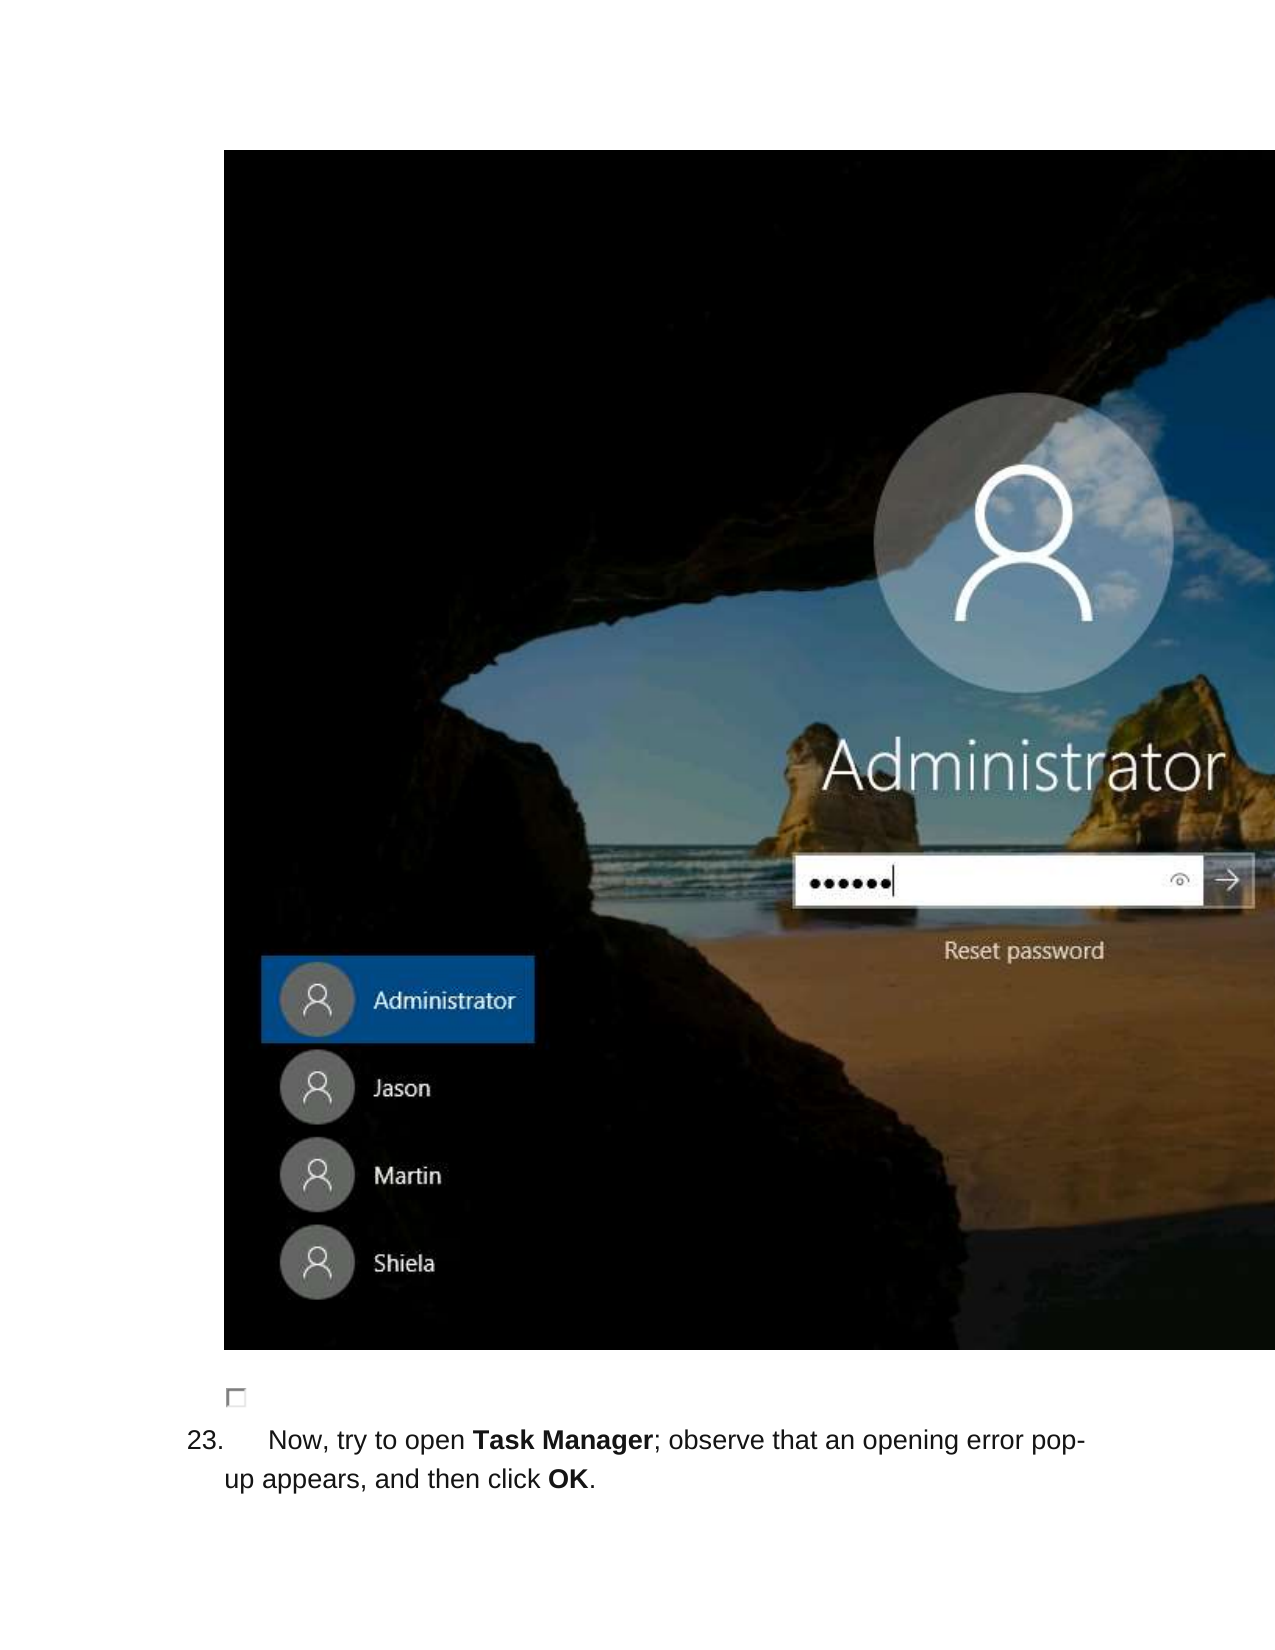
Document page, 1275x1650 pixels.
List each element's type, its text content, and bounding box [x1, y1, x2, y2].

list Now, try to open Task Manager; observe that an opening error pop-up appears, and then click OK. [187, 1381, 1094, 1494]
picture [224, 150, 1275, 1350]
